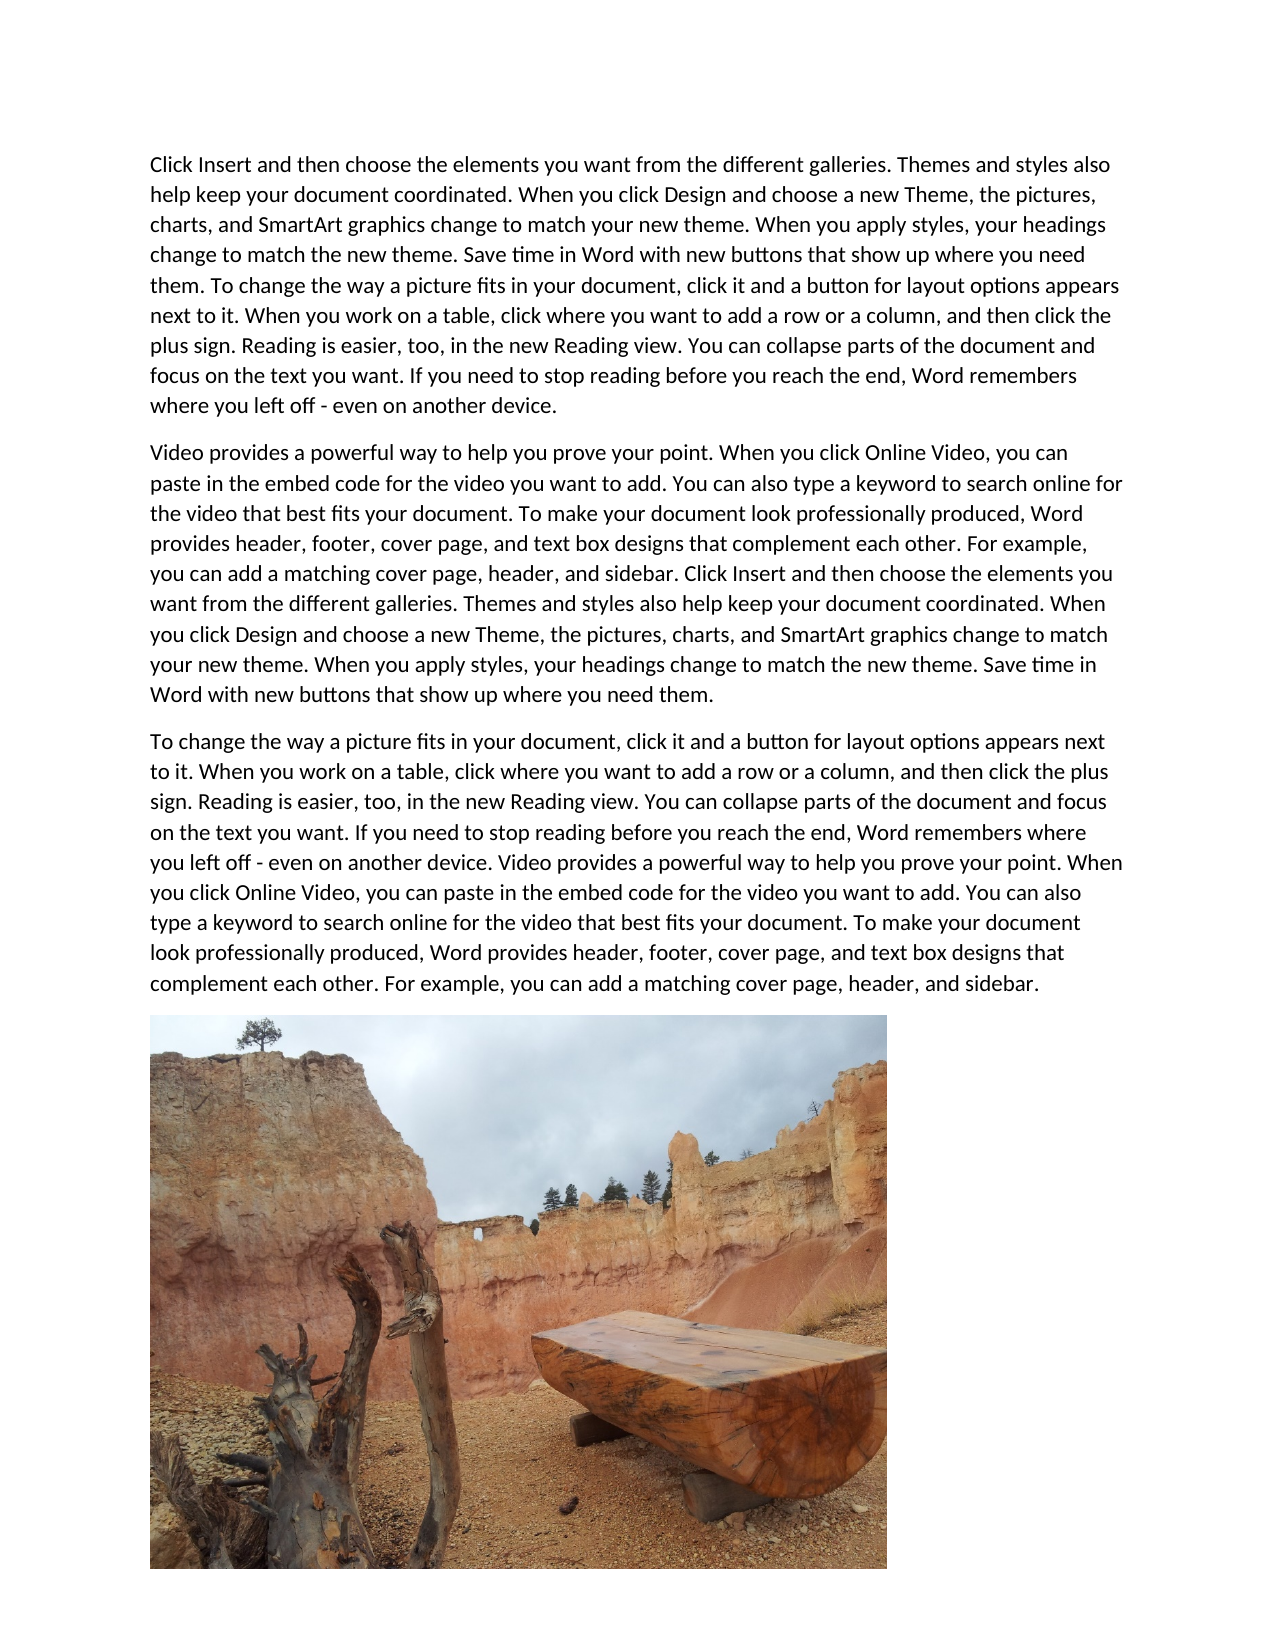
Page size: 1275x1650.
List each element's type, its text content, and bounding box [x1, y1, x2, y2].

text To change the way a picture fits in your document, click it and a button for layout options appears next to it. When you work on a table, click where you want to add a row or a column, and then click the plus sign. Reading is easier, too, in the new Reading view. You can collapse parts of the document and focus on the text you want. If you need to stop reading before you reach the end, Word remembers where you left off - even on another device. Video provides a powerful way to help you prove your point. When you click Online Video, you can paste in the embed code for the video you want to add. You can also type a keyword to search online for the video that best fits your document. To make your document look professionally produced, Word provides header, footer, cover page, and text box designs that complement each other. For example, you can add a matching cover page, header, and sidebar. [150, 727, 1125, 997]
picture [150, 1015, 887, 1569]
text Click Insert and then choose the elements you want from the different galleries. Themes and styles also help keep your document coordinated. When you click Design and choose a new Theme, the pictures, charts, and SmartArt graphics change to match your new theme. When you apply styles, your headings change to match the new theme. Save time in Word with new buttons that show up where you need them. To change the way a picture fits in your document, click it and a button for layout options appears next to it. When you work on a table, click where you want to add a row or a column, and then click the plus sign. Reading is easier, too, in the new Reading view. You can collapse parts of the document and focus on the text you want. If you need to stop reading before you reach the end, Word remembers where you left off - even on another device. [150, 150, 1125, 420]
